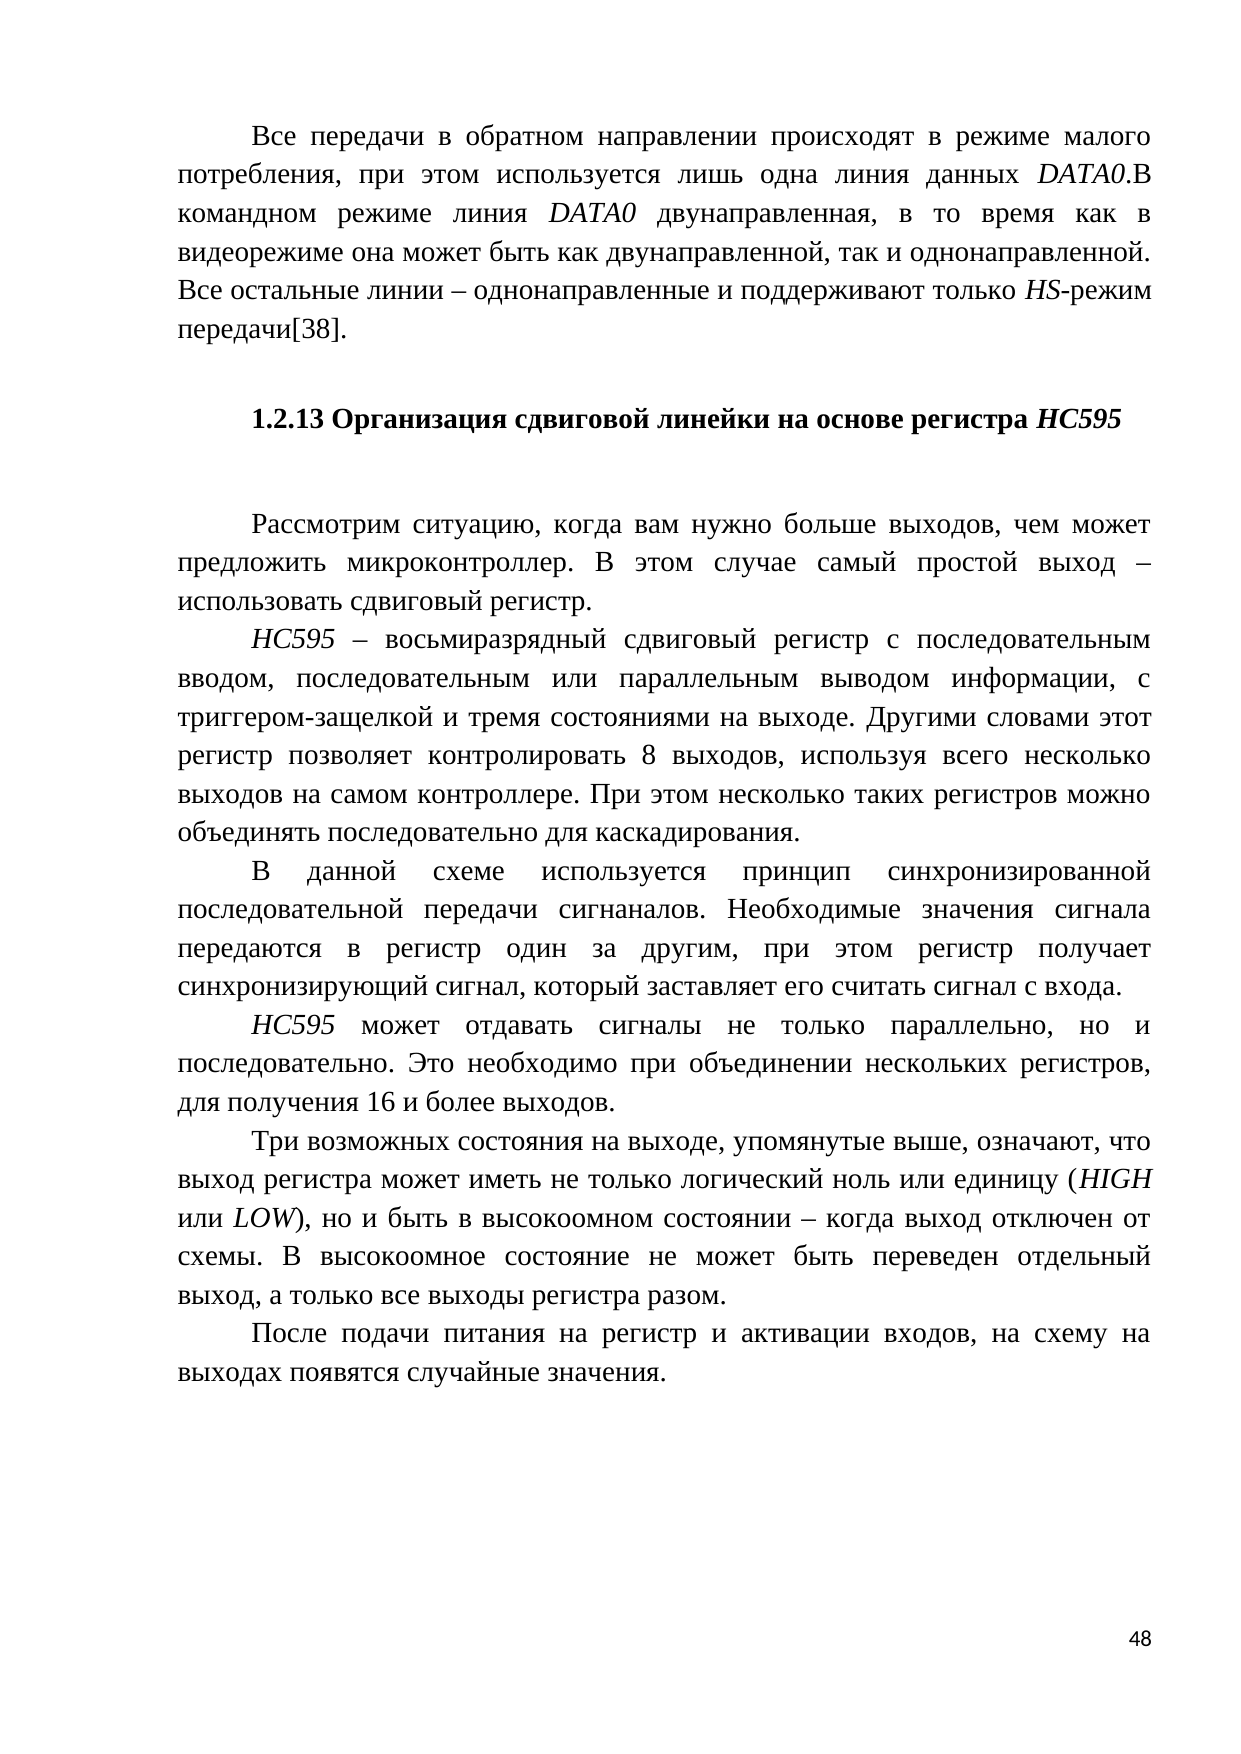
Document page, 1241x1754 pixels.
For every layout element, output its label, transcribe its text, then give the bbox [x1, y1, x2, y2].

text 1.2.13 Организация сдвиговой линейки на основе регистра HC595 [177, 402, 1152, 435]
text Рассмотрим ситуацию, когда вам нужно больше выходов, чем может предложить микроконтроллер. В этом случае самый простой выход – использовать сдвиговый регистр. [177, 506, 1152, 617]
text HC595 может отдавать сигналы не только параллельно, но и последовательно. Это необходимо при объединении нескольких регистров, для получения 16 и более выходов. [177, 1007, 1152, 1118]
text После подачи питания на регистр и активации входов, на схему на выходах появятся случайные значения. [177, 1315, 1152, 1387]
text В данной схеме используется принцип синхронизированной последовательной передачи сигнаналов. Необходимые значения сигнала передаются в регистр один за другим, при этом регистр получает синхронизирующий сигнал, который заставляет его считать сигнал с входа. [177, 853, 1152, 1002]
text Три возможных состояния на выходе, упомянутые выше, означают, что выход регистра может иметь не только логический ноль или единицу (HIGH или LOW), но и быть в высокоомном состоянии – когда выход отключен от схемы. В высокоомное состояние не может быть переведен отдельный выход, а только все выходы регистра разом. [177, 1123, 1152, 1310]
text Все передачи в обратном направлении происходят в режиме малого потребления, при этом используется лишь одна линия данных DATA0.В командном режиме линия DATA0 двунаправленная, в то время как в видеорежиме она может быть как двунаправленной, так и однонаправленной. Все остальные линии – однонаправленные и поддерживают только HS-режим передачи[38]. [177, 118, 1152, 344]
text HC595 – восьмиразрядный сдвиговый регистр с последовательным вводом, последовательным или параллельным выводом информации, с триггером-защелкой и тремя состояниями на выходе. Другими словами этот регистр позволяет контролировать 8 выходов, используя всего несколько выходов на самом контроллере. При этом несколько таких регистров можно объединять последовательно для каскадирования. [177, 622, 1152, 848]
